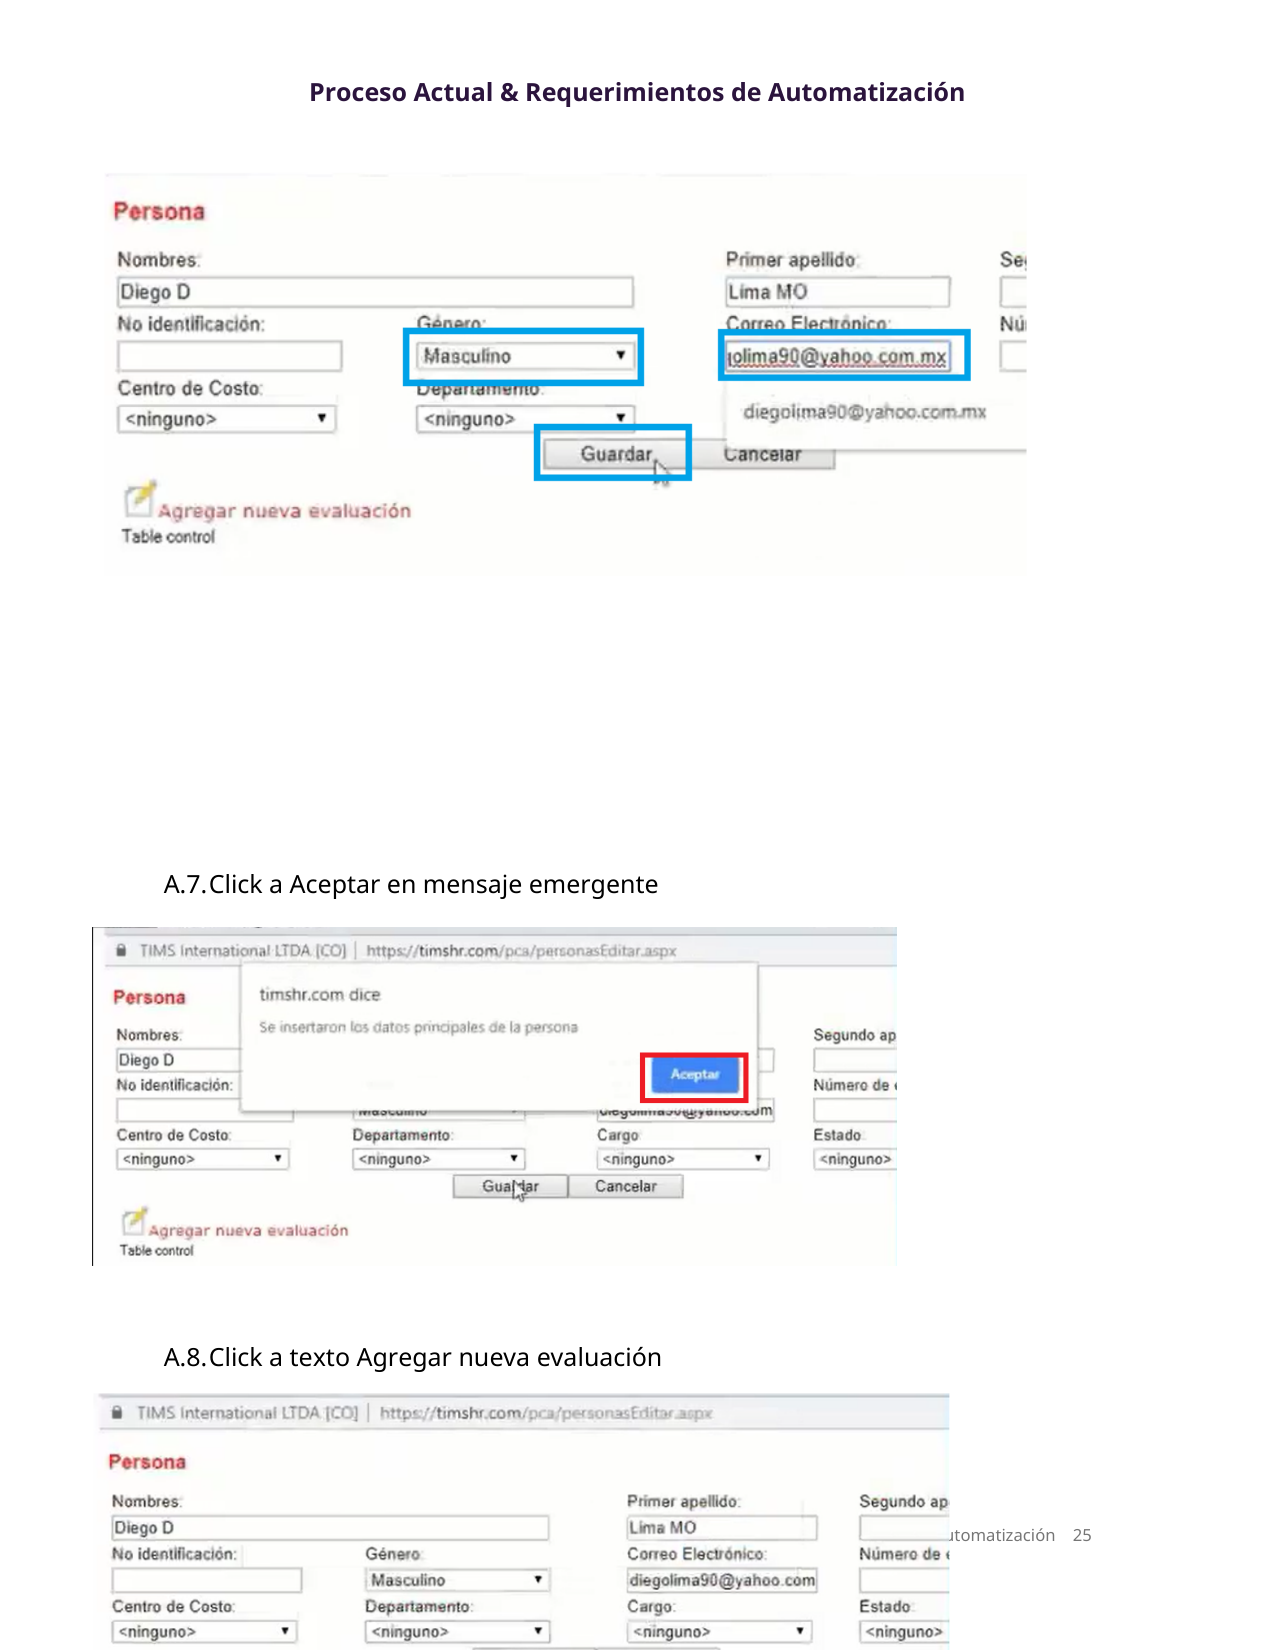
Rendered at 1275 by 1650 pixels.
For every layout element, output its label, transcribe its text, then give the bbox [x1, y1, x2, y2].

picture [88, 922, 897, 1268]
picture [88, 1386, 950, 1650]
list Click a texto Agregar nueva evaluación [163, 1340, 1186, 1374]
picture [88, 168, 1063, 576]
list Click a Aceptar en mensaje emergente [163, 867, 1186, 901]
